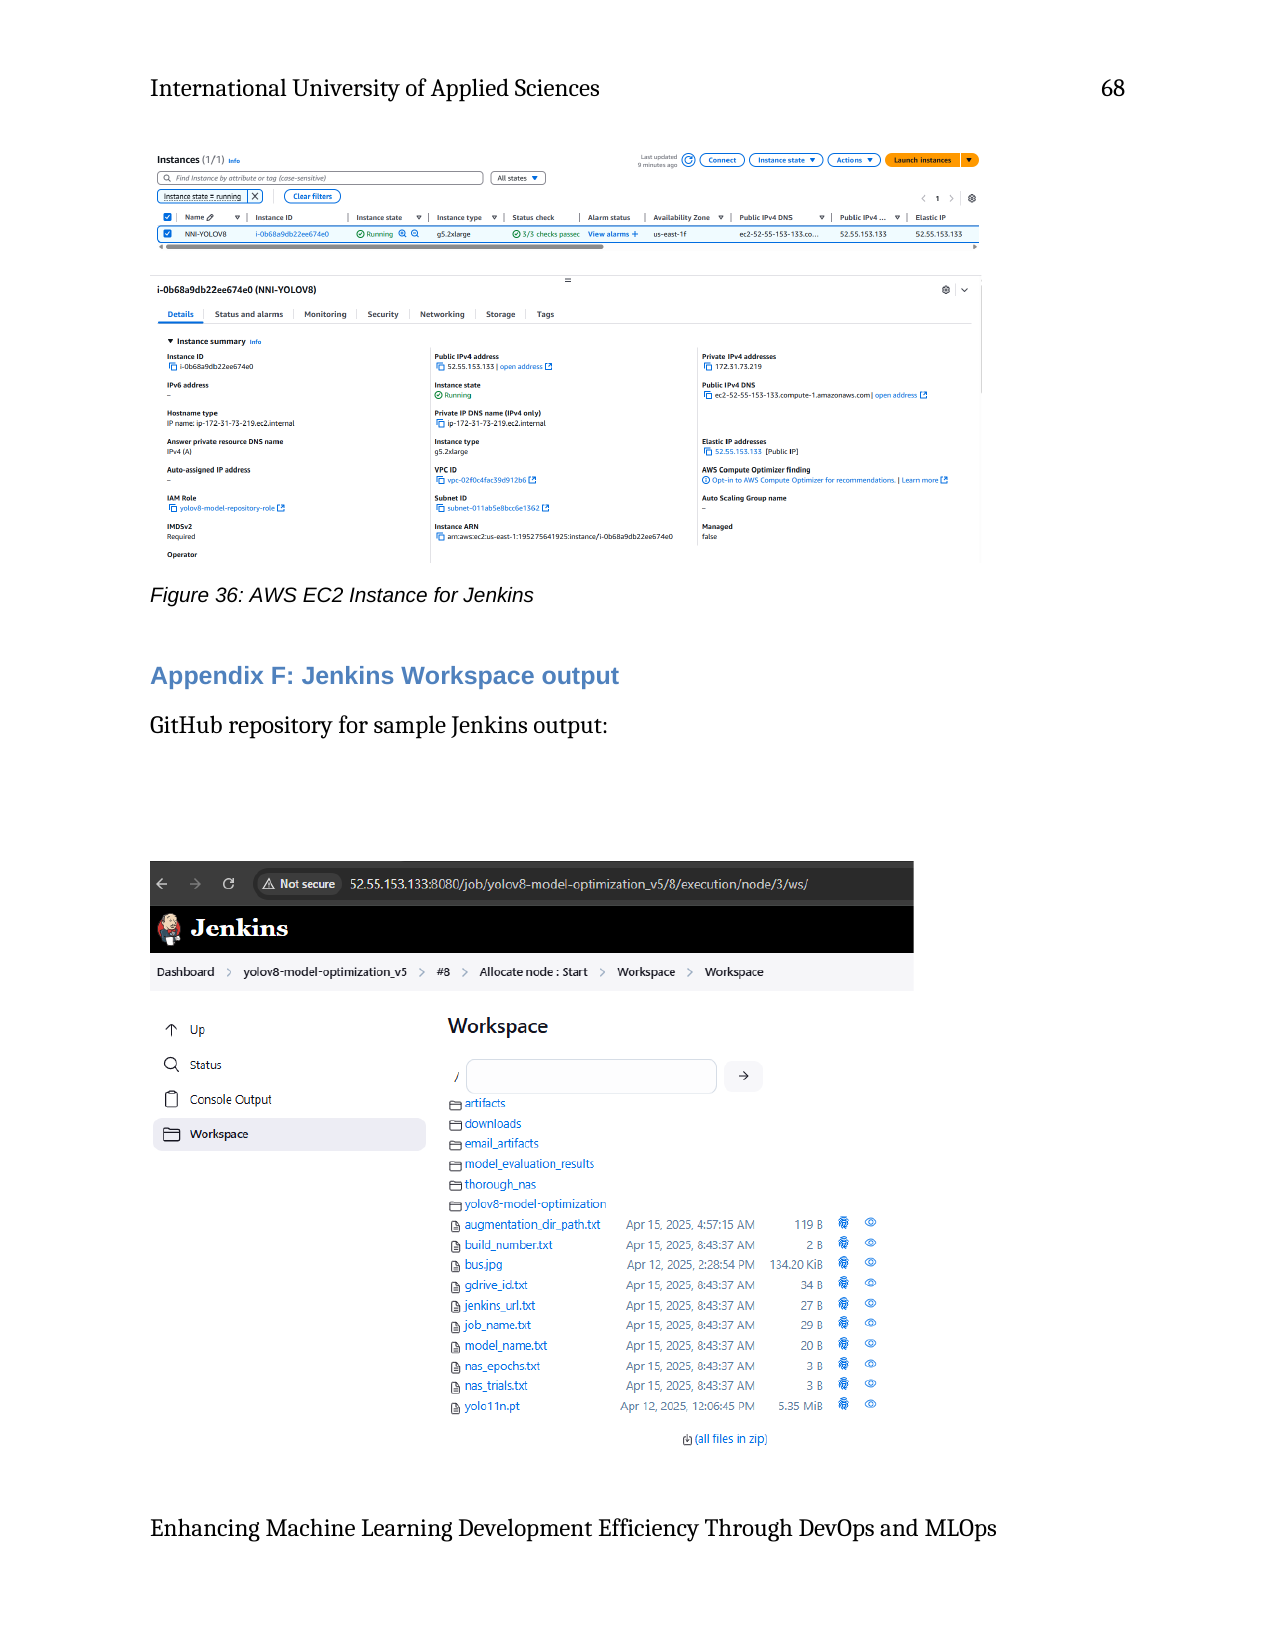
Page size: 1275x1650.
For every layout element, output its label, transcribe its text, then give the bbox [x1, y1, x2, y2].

text GitHub repository for sample Jenkins output: [150, 711, 1125, 739]
picture [150, 150, 982, 563]
picture [150, 861, 914, 1462]
text Figure 36: AWS EC2 Instance for Jenkins [150, 583, 1125, 607]
text Appendix F: Jenkins Workspace output [150, 661, 1125, 690]
